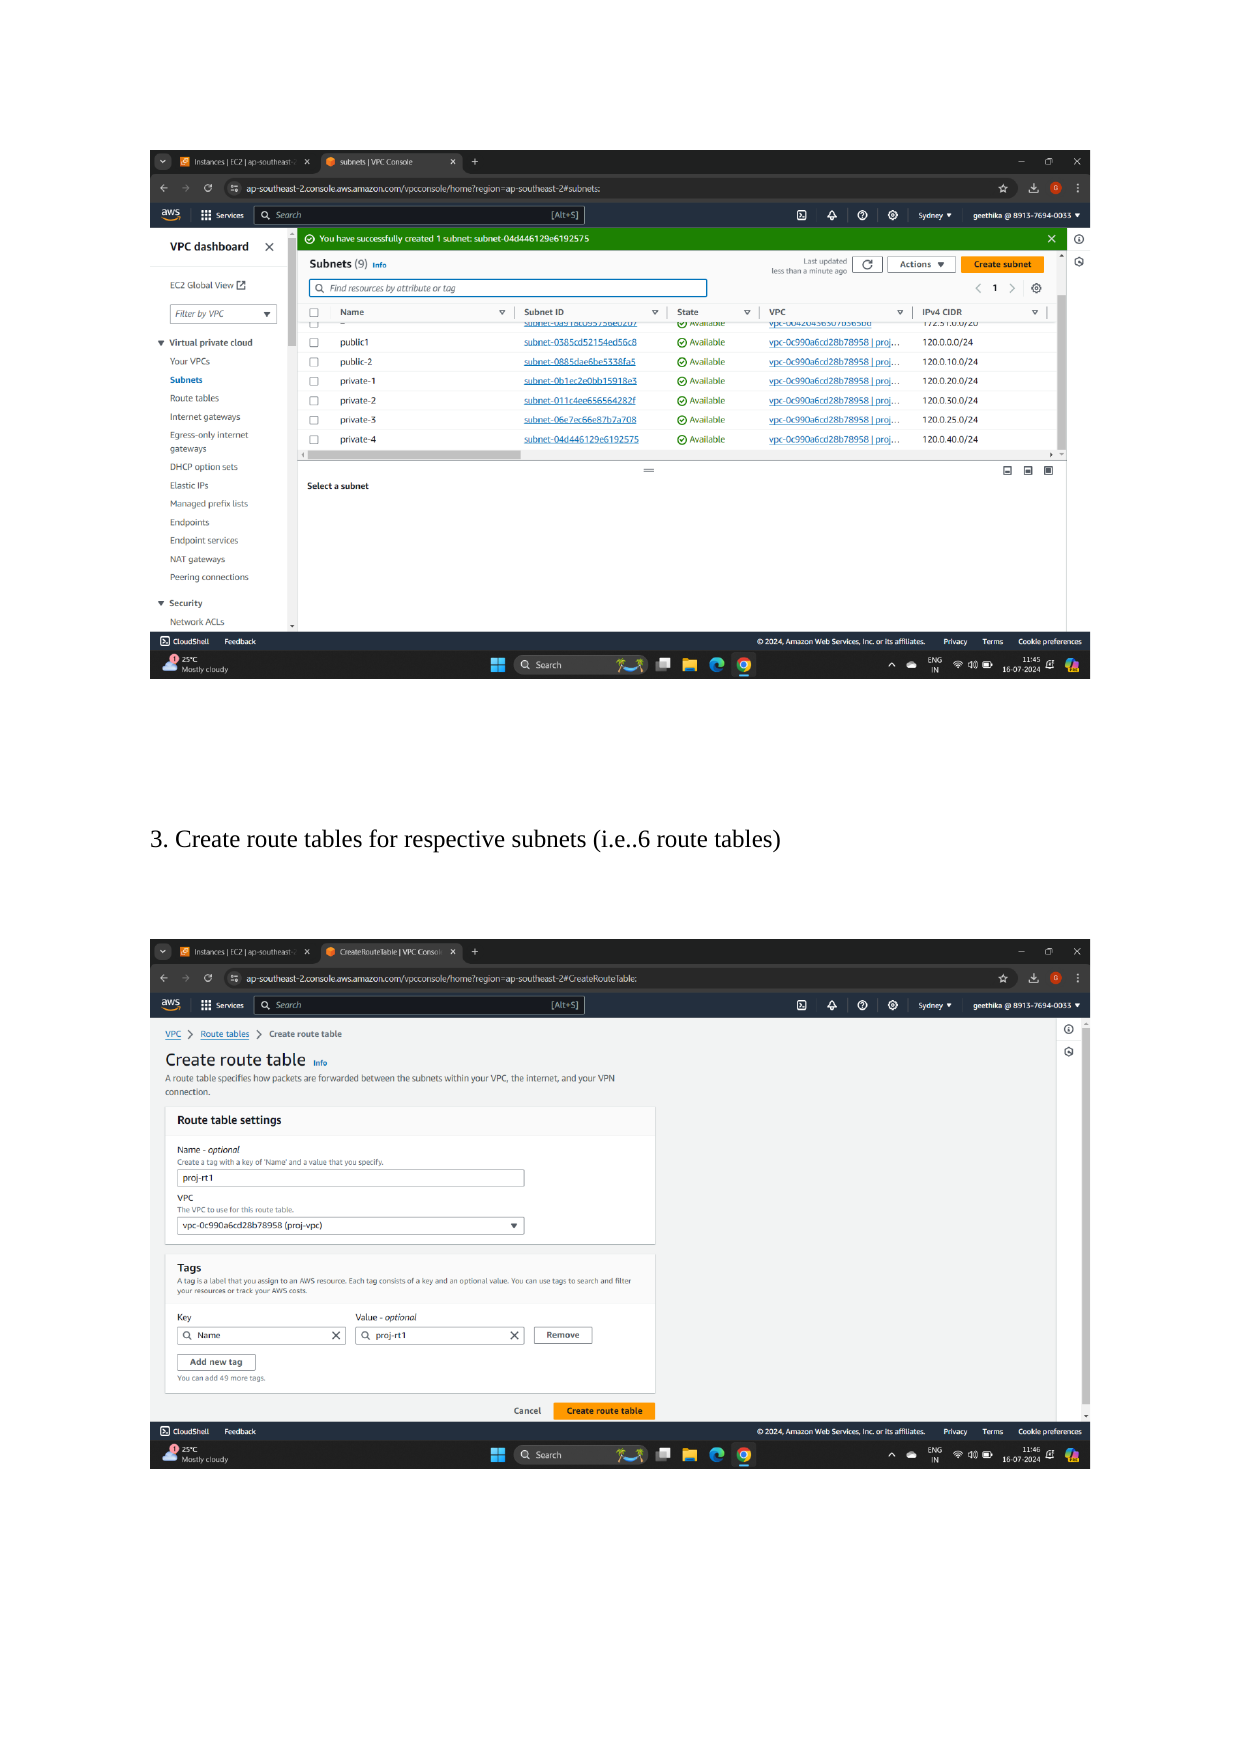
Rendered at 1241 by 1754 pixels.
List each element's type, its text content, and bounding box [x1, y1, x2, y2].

picture [150, 939, 1091, 1469]
picture [150, 150, 1091, 679]
text 3. Create route tables for respective subnets (i.e..6 route tables) [150, 824, 1090, 853]
